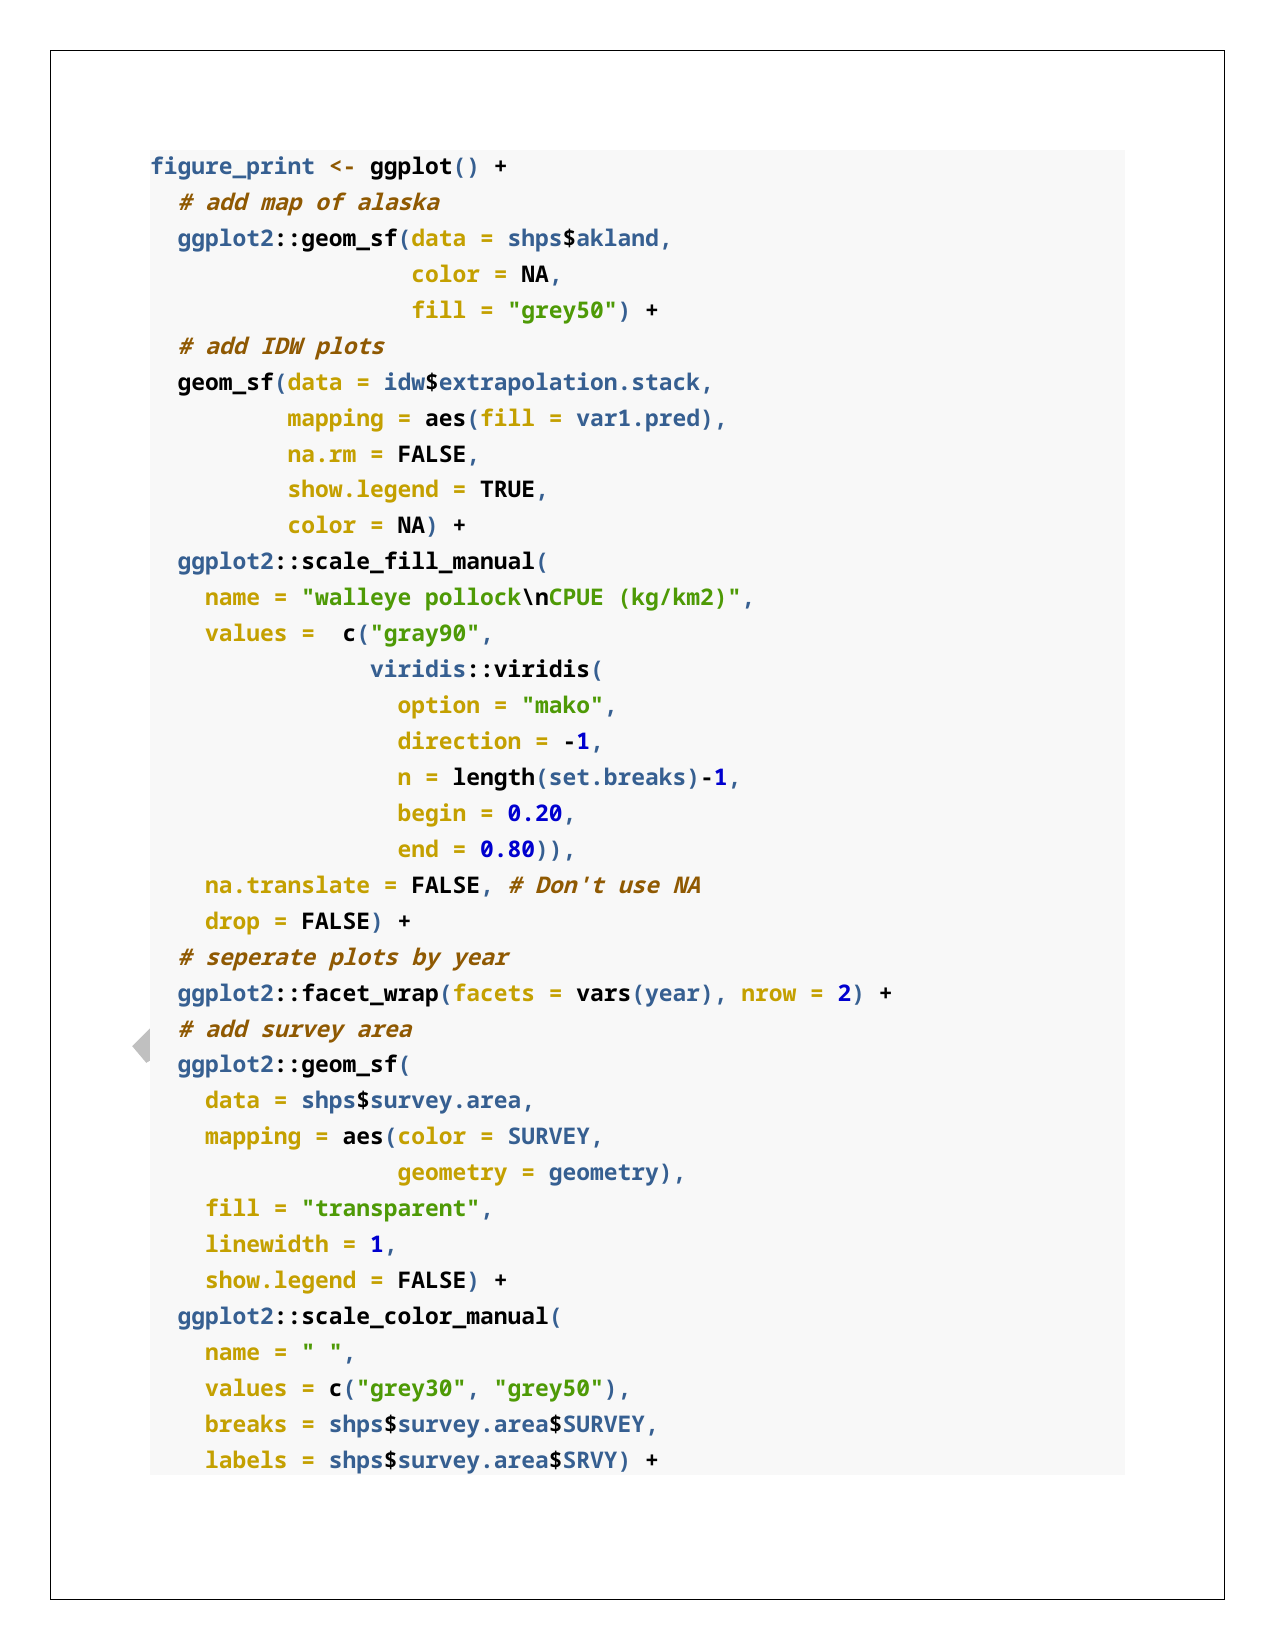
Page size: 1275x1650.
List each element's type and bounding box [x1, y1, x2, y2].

text [150, 150, 1125, 1475]
